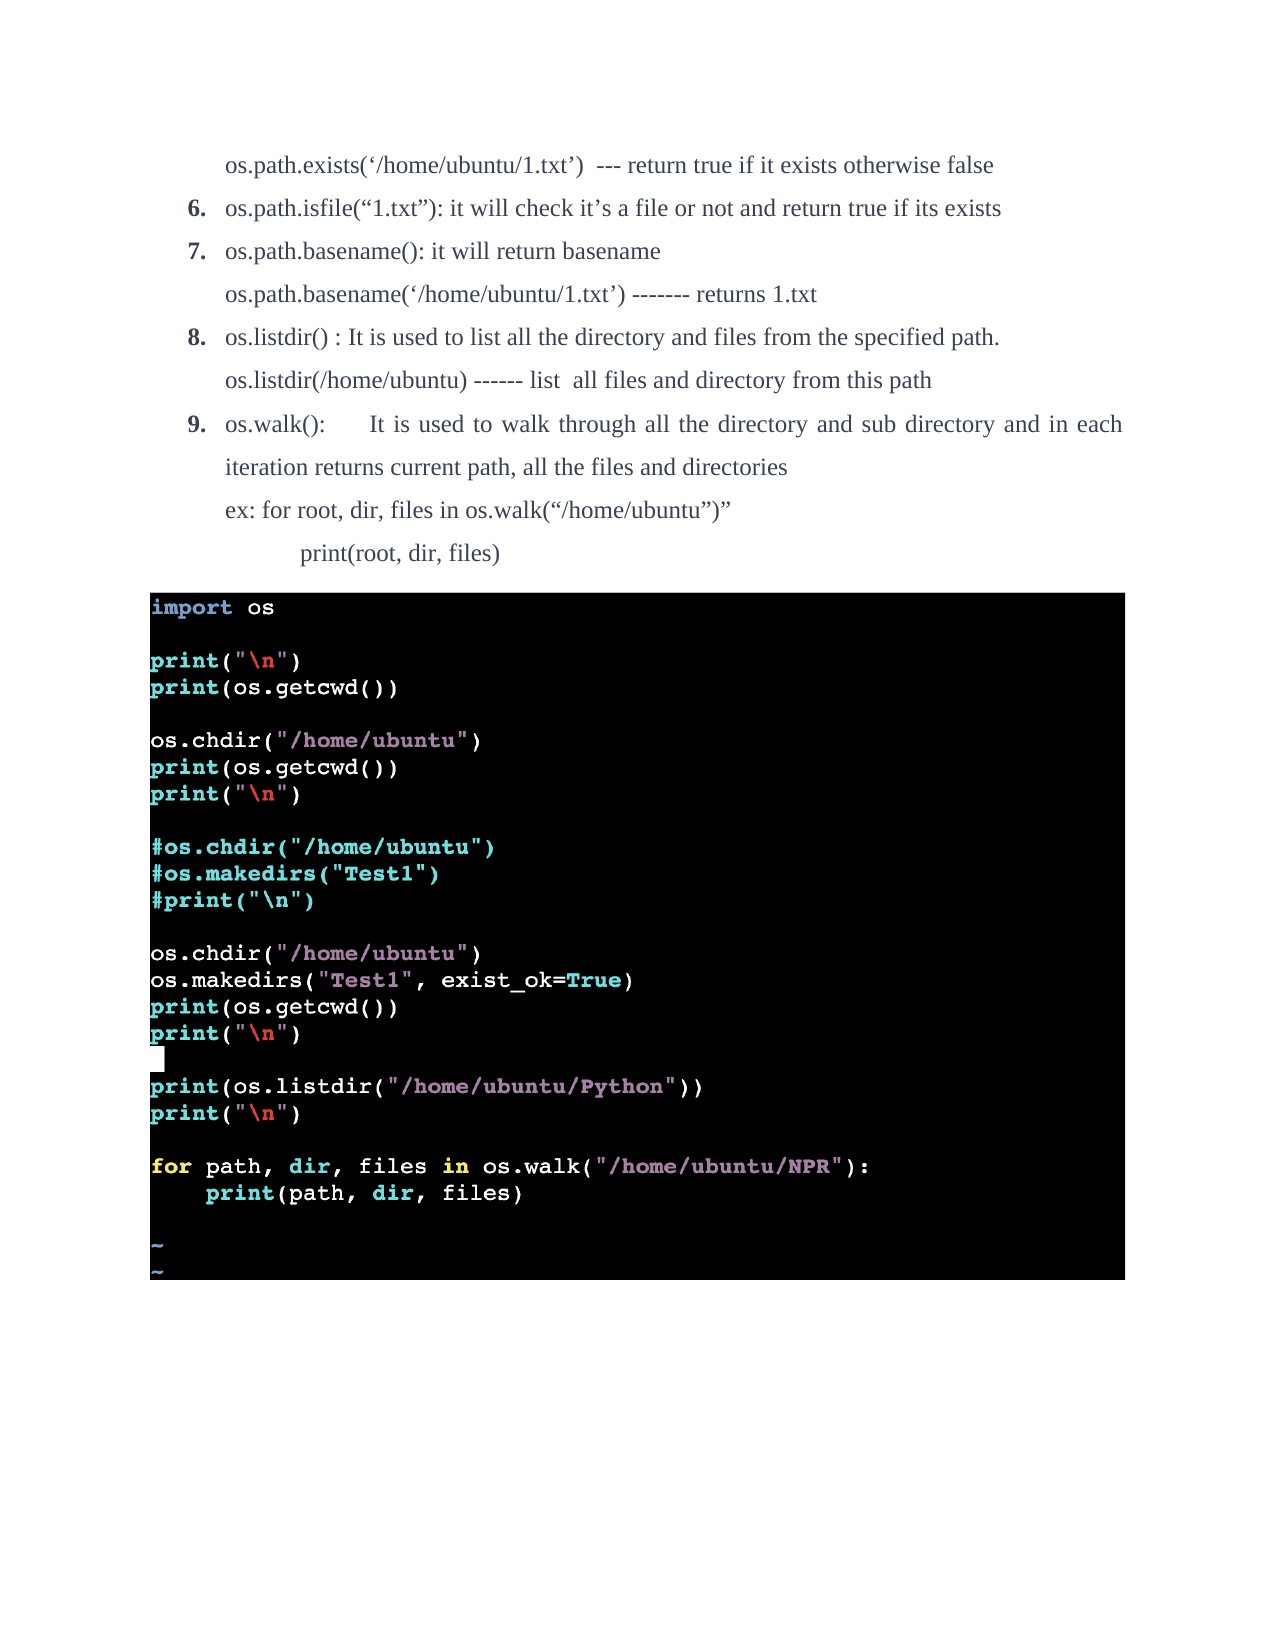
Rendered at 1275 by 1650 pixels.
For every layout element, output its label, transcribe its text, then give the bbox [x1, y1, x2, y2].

list os.path.basename(‘/home/ubuntu/1.txt’) ------- returns 1.txt [225, 279, 1125, 308]
picture [150, 581, 1125, 1280]
list os.listdir(/home/ubuntu) ------ list all files and directory from this path [225, 366, 1125, 394]
list print(root, dir, files) [225, 538, 1125, 567]
list os.listdir() : It is used to list all the directory and files from the specified path. [187, 322, 1125, 351]
list os.path.basename(): it will return basename [187, 236, 1125, 265]
list os.path.isfile(“1.txt”): it will check it’s a file or not and return true if its exists [187, 193, 1125, 222]
list os.path.exists(‘/home/ubuntu/1.txt’) --- return true if it exists otherwise false [225, 150, 1125, 179]
list ex: for root, dir, files in os.walk(“/home/ubuntu”)” [225, 495, 1125, 524]
list os.walk(): It is used to walk through all the directory and sub directory and in each iteration returns current path, all the files and directories [187, 409, 1125, 481]
